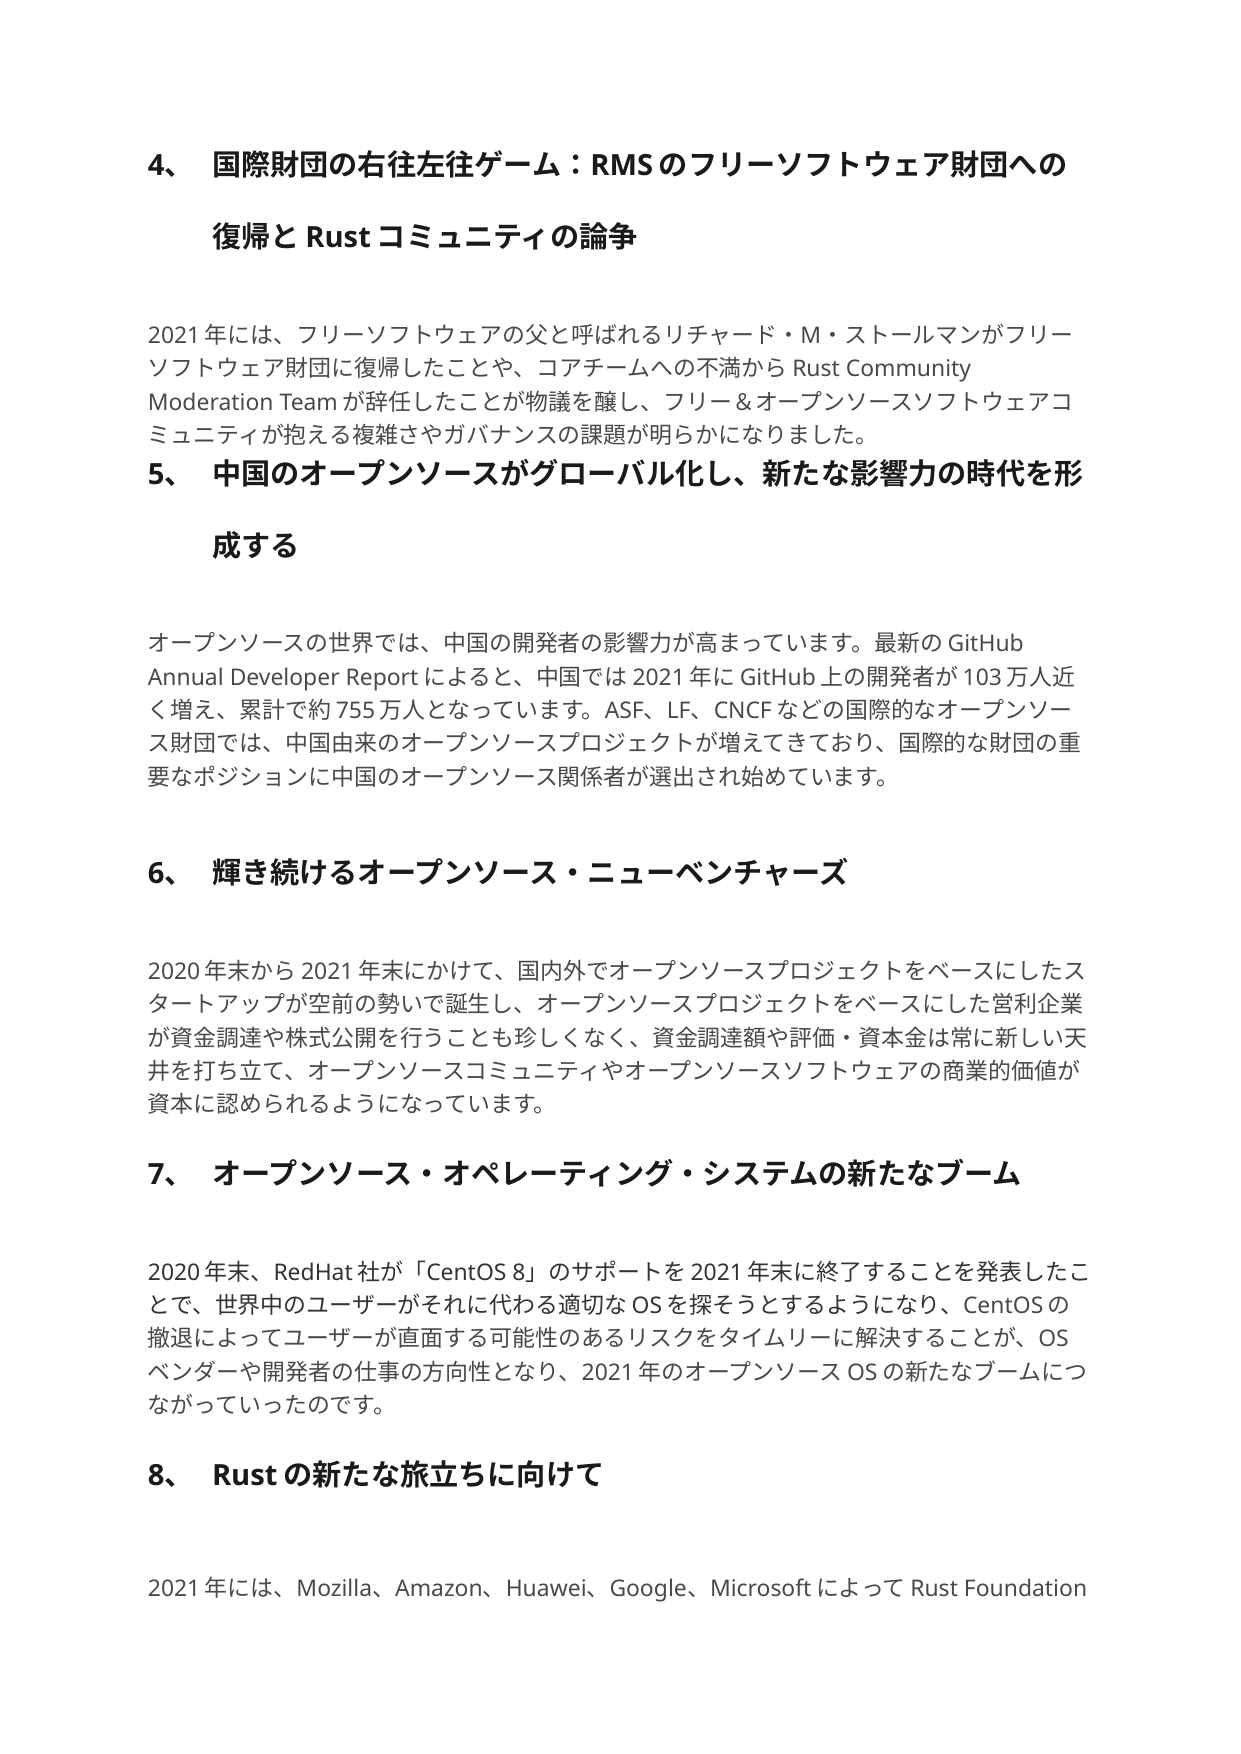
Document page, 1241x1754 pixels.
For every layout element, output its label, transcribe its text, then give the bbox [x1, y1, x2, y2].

text オープンソースの世界では、中国の開発者の影響力が高まっています。最新のGitHub Annual Developer Reportによると、中国では2021年にGitHub上の開発者が103万人近く増え、累計で約755万人となっています。ASF、LF、CNCFなどの国際的なオープンソース財団では、中国由来のオープンソースプロジェクトが増えてきており、国際的な財団の重要なポジションに中国のオープンソース関係者が選出され始めています。 [148, 625, 1093, 792]
text 2020年末から2021年末にかけて、国内外でオープンソースプロジェクトをベースにしたスタートアップが空前の勢いで誕生し、オープンソースプロジェクトをベースにした営利企業が資金調達や株式公開を行うことも珍しくなく、資金調達額や評価・資本金は常に新しい天井を打ち立て、オープンソースコミュニティやオープンソースソフトウェアの商業的価値が資本に認められるようになっています。 [148, 953, 1093, 1119]
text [148, 1570, 1093, 1603]
text 2020年末、RedHat社が「CentOS 8」のサポートを2021年末に終了することを発表したことで、世界中のユーザーがそれに代わる適切なOSを探そうとするようになり、CentOSの撤退によってユーザーが直面する可能性のあるリスクをタイムリーに解決することが、OSベンダーや開発者の仕事の方向性となり、2021年のオープンソースOSの新たなブームにつながっていったのです。 [148, 1253, 1093, 1420]
text 2021年には、フリーソフトウェアの父と呼ばれるリチャード・M・ストールマンがフリーソフトウェア財団に復帰したことや、コアチームへの不満からRust Community Moderation Teamが辞任したことが物議を醸し、フリー＆オープンソースソフトウェアコミュニティが抱える複雑さやガバナンスの課題が明らかになりました。 [148, 317, 1093, 450]
subtitle オープンソース・オペレーティング・システムの新たなブーム [148, 1150, 1093, 1193]
subtitle Rustの新たな旅立ちに向けて [148, 1451, 1093, 1494]
subtitle 国際財団の右往左往ゲーム：RMSのフリーソフトウェア財団への復帰とRustコミュニティの論争 [148, 142, 1093, 256]
subtitle 輝き続けるオープンソース・ニューベンチャーズ [148, 849, 1093, 892]
subtitle 中国のオープンソースがグローバル化し、新たな影響力の時代を形成する [148, 450, 1093, 564]
